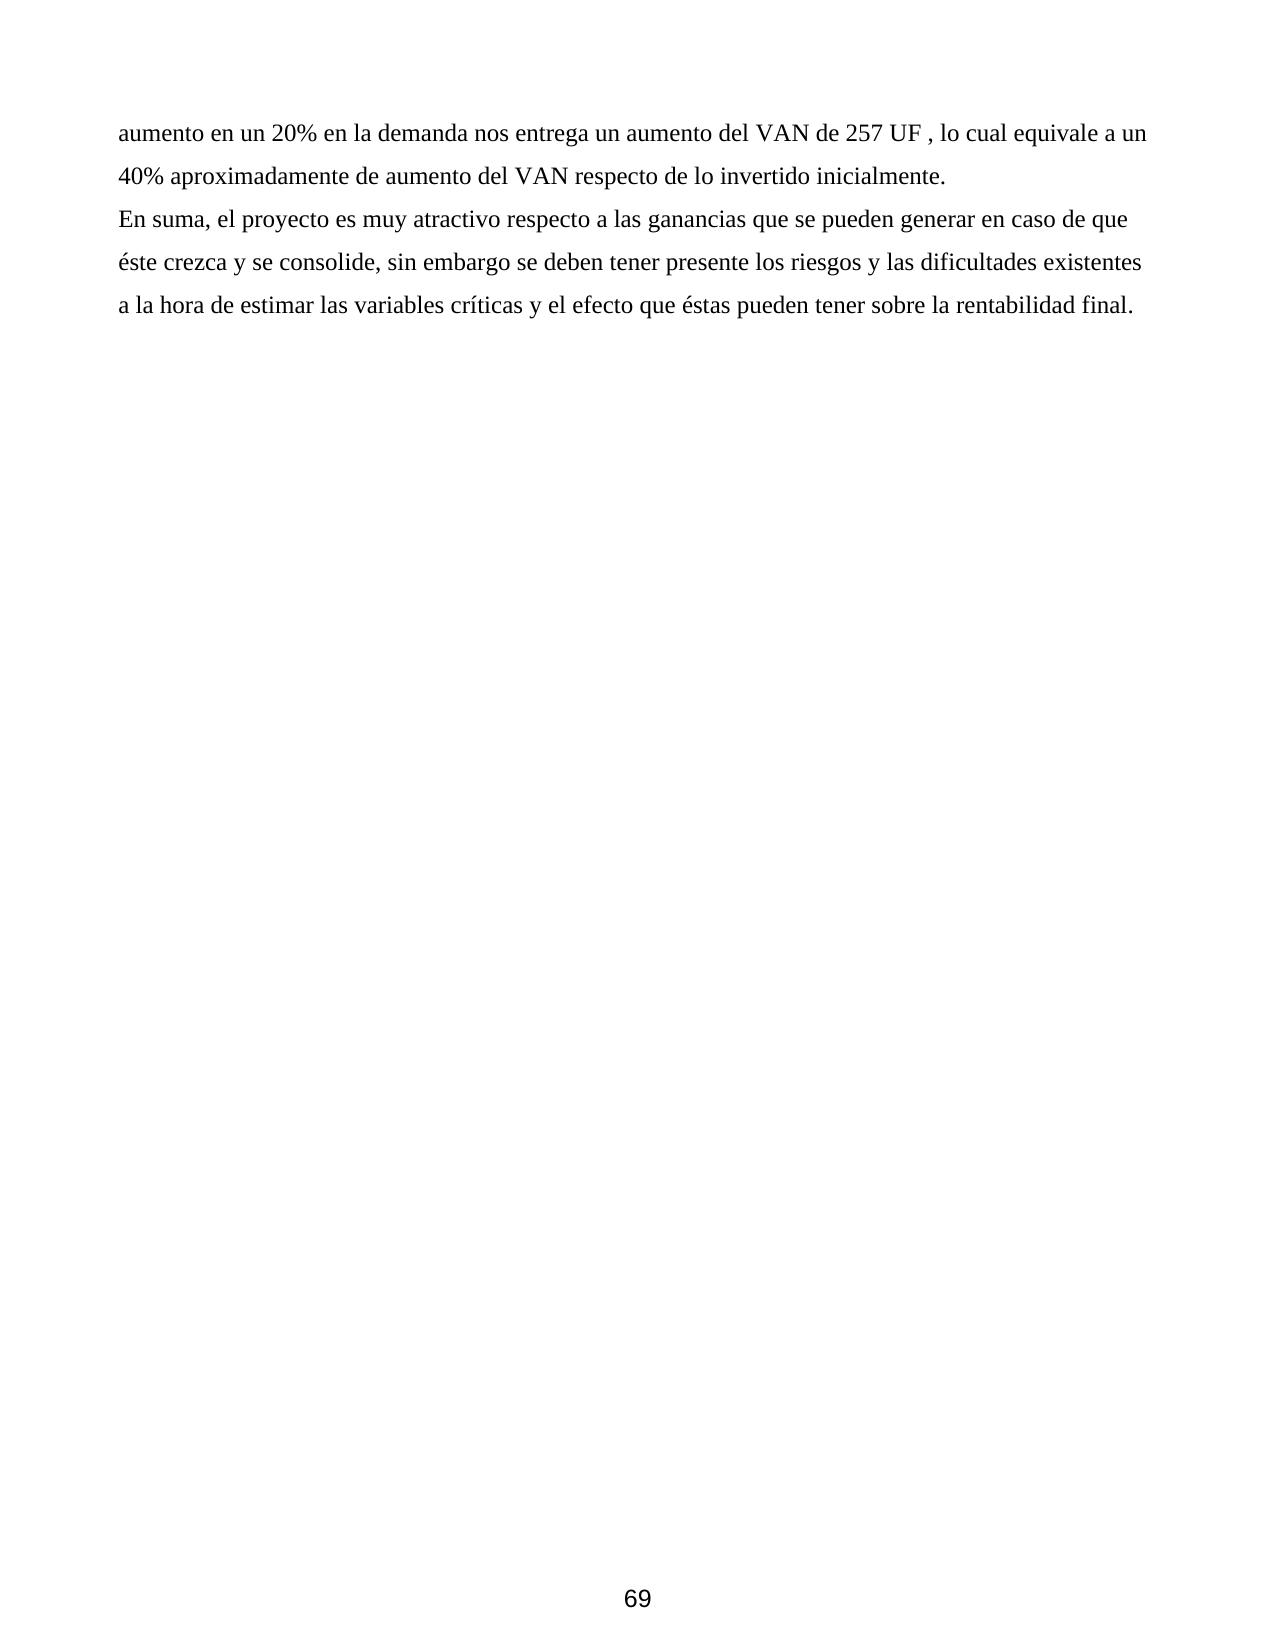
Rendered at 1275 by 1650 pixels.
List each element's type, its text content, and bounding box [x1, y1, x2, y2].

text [118, 118, 1157, 190]
text En suma, el proyecto es muy atractivo respecto a las ganancias que se pueden generar en caso de que éste crezca y se consolide, sin embargo se deben tener presente los riesgos y las dificultades existentes a la hora de estimar las variables críticas y el efecto que éstas pueden tener sobre la rentabilidad final. [118, 204, 1157, 319]
